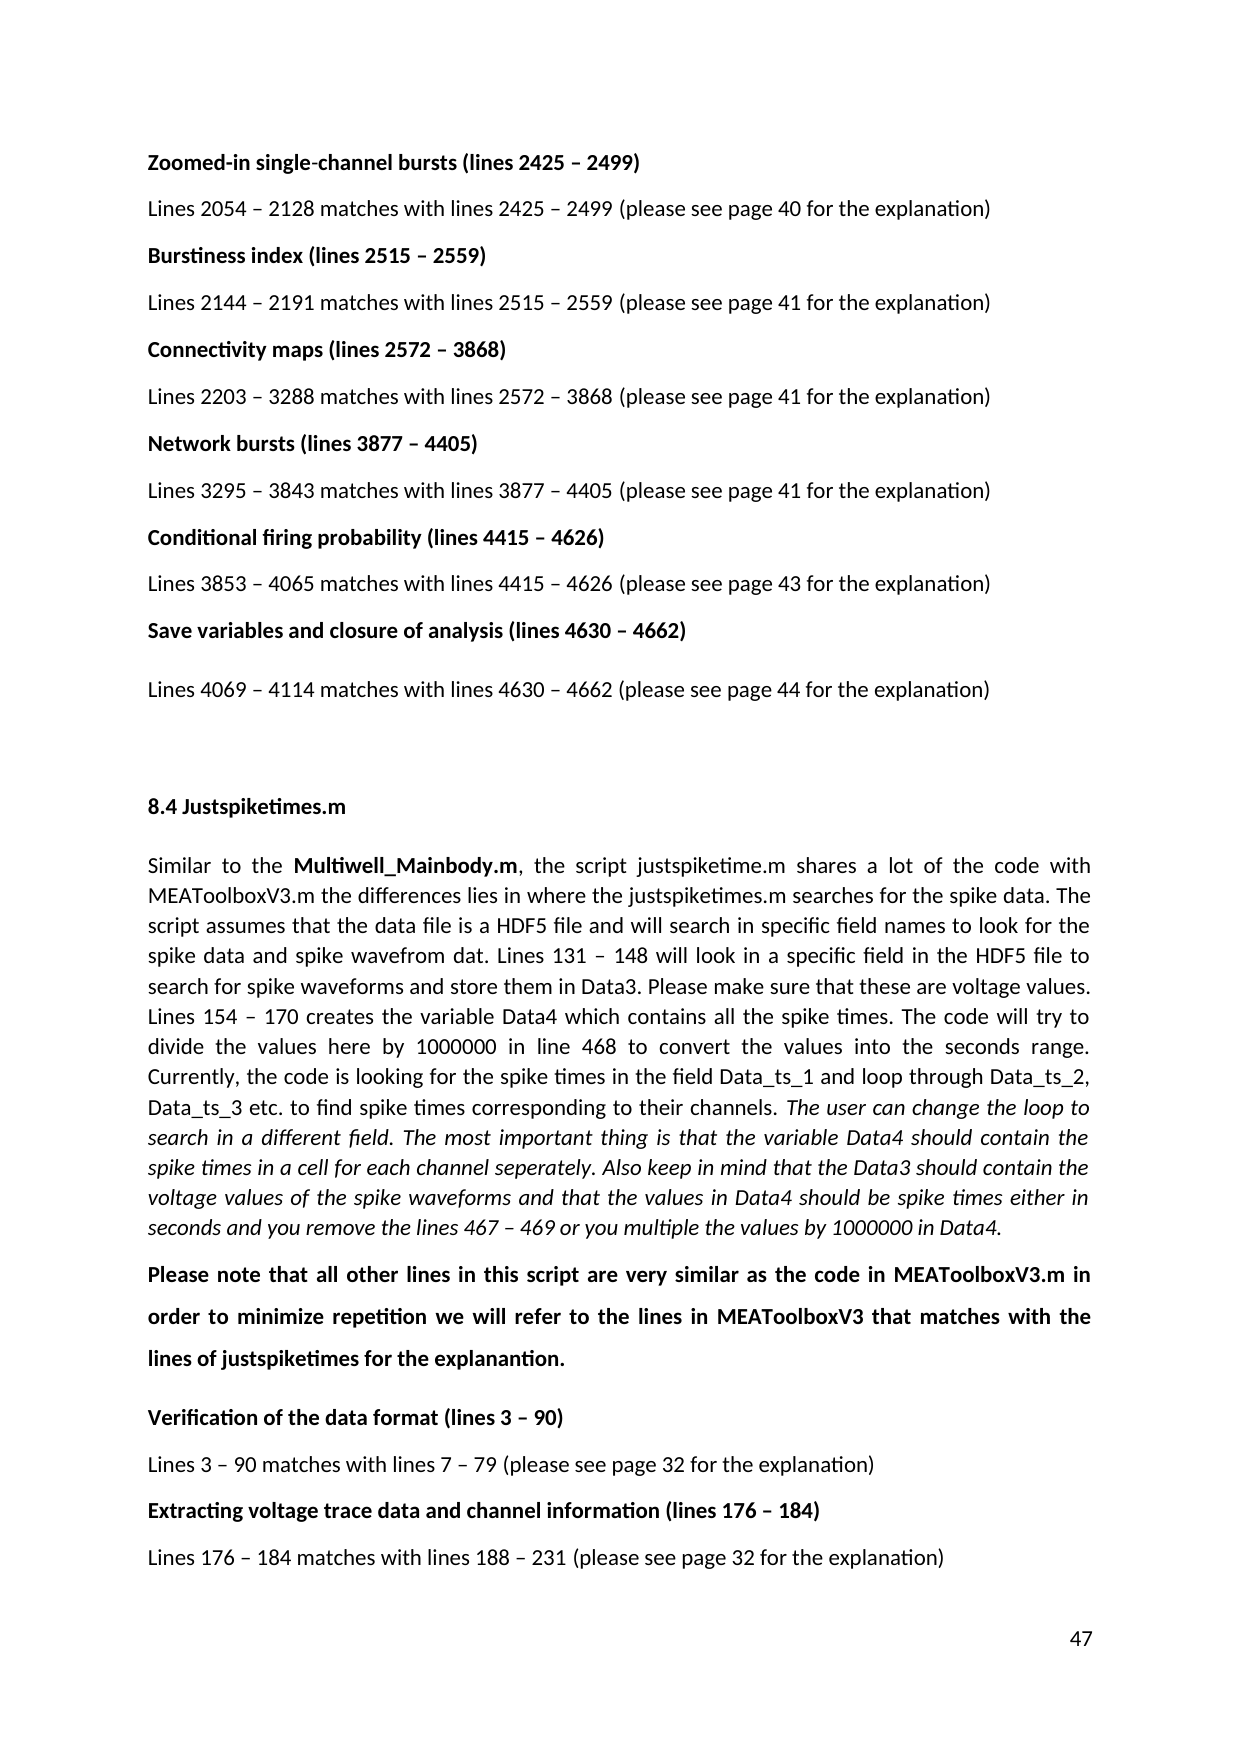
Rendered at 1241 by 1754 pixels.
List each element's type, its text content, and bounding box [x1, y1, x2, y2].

text Lines 2203 – 3288 matches with lines 2572 – 3868 (please see page 41 for the explanation) [148, 382, 1093, 410]
text Lines 4069 – 4114 matches with lines 4630 – 4662 (please see page 44 for the explanation) [148, 675, 1093, 703]
text Lines 176 – 184 matches with lines 188 – 231 (please see page 32 for the explanation) [148, 1543, 1093, 1572]
text Connectivity maps (lines 2572 – 3868) [148, 335, 1093, 363]
text 8.4 Justspiketimes.m [148, 792, 1093, 820]
text Burstiness index (lines 2515 – 2559) [148, 241, 1093, 269]
text Verification of the data format (lines 3 – 90) [148, 1403, 1093, 1431]
text Similar to the Multiwell_Mainbody.m, the script justspiketime.m shares a lot of the code with MEAToolboxV3.m the differences lies in where the justspiketimes.m searches for the spike data. The script assumes that the data file is a HDF5 file and will search in specific field names to look for the spike data and spike wavefrom dat. Lines 131 – 148 will look in a specific field in the HDF5 file to search for spike waveforms and store them in Data3. Please make sure that these are voltage values. Lines 154 – 170 creates the variable Data4 which contains all the spike times. The code will try to divide the values here by 1000000 in line 468 to convert the values into the seconds range. Currently, the code is looking for the spike times in the field Data_ts_1 and loop through Data_ts_2, Data_ts_3 etc. to find spike times corresponding to their channels. The user can change the loop to search in a different field. The most important thing is that the variable Data4 should contain the spike times in a cell for each channel seperately. Also keep in mind that the Data3 should contain the voltage values of the spike waveforms and that the values in Data4 should be spike times either in seconds and you remove the lines 467 – 469 or you multiple the values by 1000000 in Data4. [148, 851, 1093, 1241]
text Lines 2054 – 2128 matches with lines 2425 – 2499 (please see page 40 for the explanation) [148, 194, 1093, 222]
text Extracting voltage trace data and channel information (lines 176 – 184) [148, 1497, 1093, 1525]
text Please note that all other lines in this script are very similar as the code in MEAToolboxV3.m in order to minimize repetition we will refer to the lines in MEAToolboxV3 that matches with the lines of justspiketimes for the explanantion. [148, 1260, 1093, 1372]
text Network bursts (lines 3877 – 4405) [148, 429, 1093, 457]
text Lines 3853 – 4065 matches with lines 4415 – 4626 (please see page 43 for the explanation) [148, 569, 1093, 597]
text Lines 2144 – 2191 matches with lines 2515 – 2559 (please see page 41 for the explanation) [148, 288, 1093, 316]
text Lines 3 – 90 matches with lines 7 – 79 (please see page 32 for the explanation) [148, 1450, 1093, 1478]
text Lines 3295 – 3843 matches with lines 3877 – 4405 (please see page 41 for the explanation) [148, 476, 1093, 504]
text Conditional firing probability (lines 4415 – 4626) [148, 523, 1093, 551]
text Save variables and closure of analysis (lines 4630 – 4662) [148, 616, 1093, 644]
text Zoomed-in single-channel bursts (lines 2425 – 2499) [148, 148, 1093, 176]
